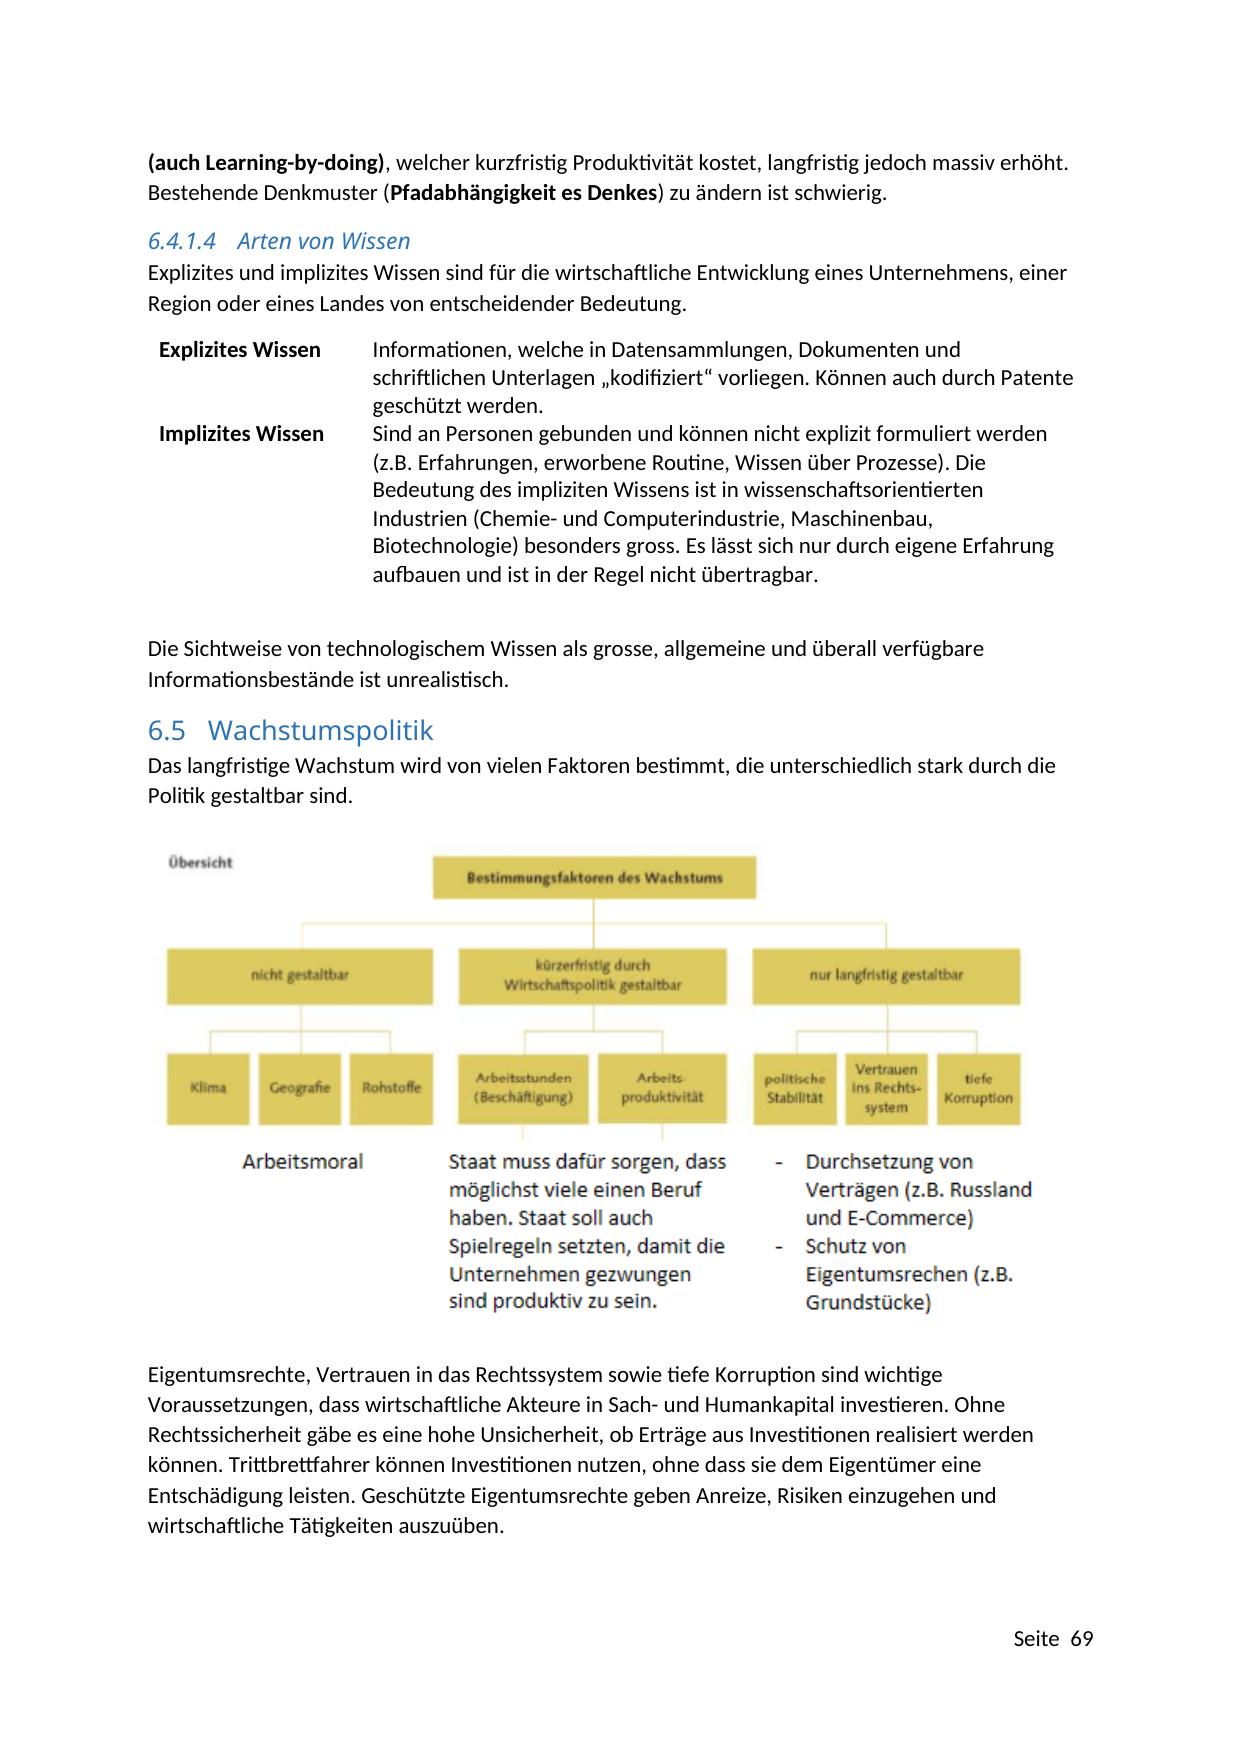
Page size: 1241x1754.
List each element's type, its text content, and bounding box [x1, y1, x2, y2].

text Eigentumsrechte, Vertrauen in das Rechtssystem sowie tiefe Korruption sind wichtige Voraussetzungen, dass wirtschaftliche Akteure in Sach- und Humankapital investieren. Ohne Rechtssicherheit gäbe es eine hohe Unsicherheit, ob Erträge aus Investitionen realisiert werden können. Trittbrettfahrer können Investitionen nutzen, ohne dass sie dem Eigentümer eine Entschädigung leisten. Geschützte Eigentumsrechte geben Anreize, Risiken einzugehen und wirtschaftliche Tätigkeiten auszuüben. [148, 1360, 1093, 1539]
table_cell Sind an Personen gebunden und können nicht explizit formuliert werden (z.B. Erfahrungen, erworbene Routine, Wissen über Prozesse). Die Bedeutung des impliziten Wissens ist in wissenschaftsorientierten Industrien (Chemie- und Computerindustrie, Maschinenbau, Biotechnologie) besonders gross. Es lässt sich nur durch eigene Erfahrung aufbauen und ist in der Regel nicht übertragbar. [361, 420, 1092, 588]
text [148, 148, 1093, 206]
text Das langfristige Wachstum wird von vielen Faktoren bestimmt, die unterschiedlich stark durch die Politik gestaltbar sind. [148, 751, 1093, 810]
table_header Explizites Wissen [148, 336, 361, 419]
subtitle Wachstumspolitik [148, 712, 1093, 748]
table_header Informationen, welche in Datensammlungen, Dokumenten und schriftlichen Unterlagen „kodifiziert“ vorliegen. Können auch durch Patente geschützt werden. [361, 336, 1092, 419]
subtitle Arten von Wissen [148, 225, 1093, 256]
picture [147, 828, 1050, 1341]
table_cell Implizites Wissen [148, 420, 361, 588]
text Die Sichtweise von technologischem Wissen als grosse, allgemeine und überall verfügbare Informationsbestände ist unrealistisch. [148, 634, 1093, 693]
text Explizites und implizites Wissen sind für die wirtschaftliche Entwicklung eines Unternehmens, einer Region oder eines Landes von entscheidender Bedeutung. [148, 258, 1093, 317]
